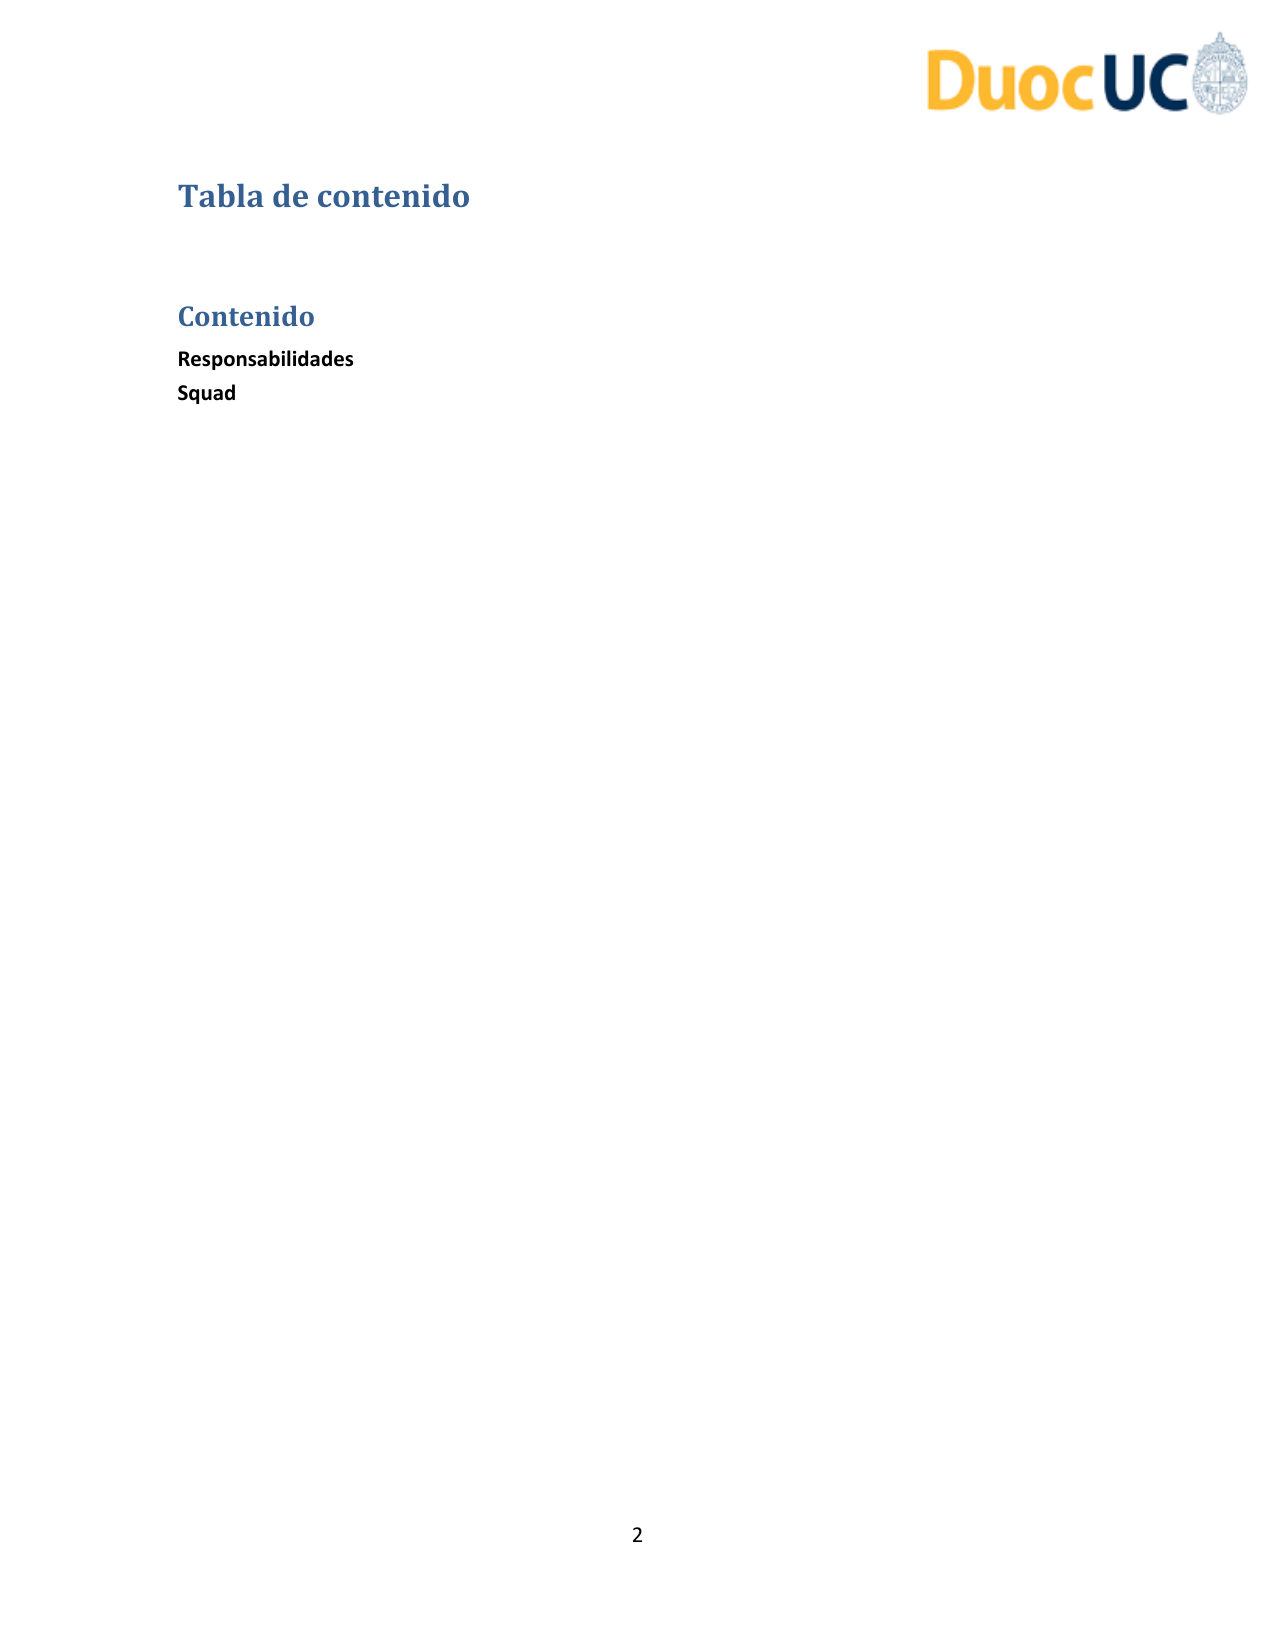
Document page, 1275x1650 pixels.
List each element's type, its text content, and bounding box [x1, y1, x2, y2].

text Tabla de contenido [177, 176, 1098, 215]
text Contenido [177, 298, 1098, 333]
picture [912, 25, 1260, 122]
